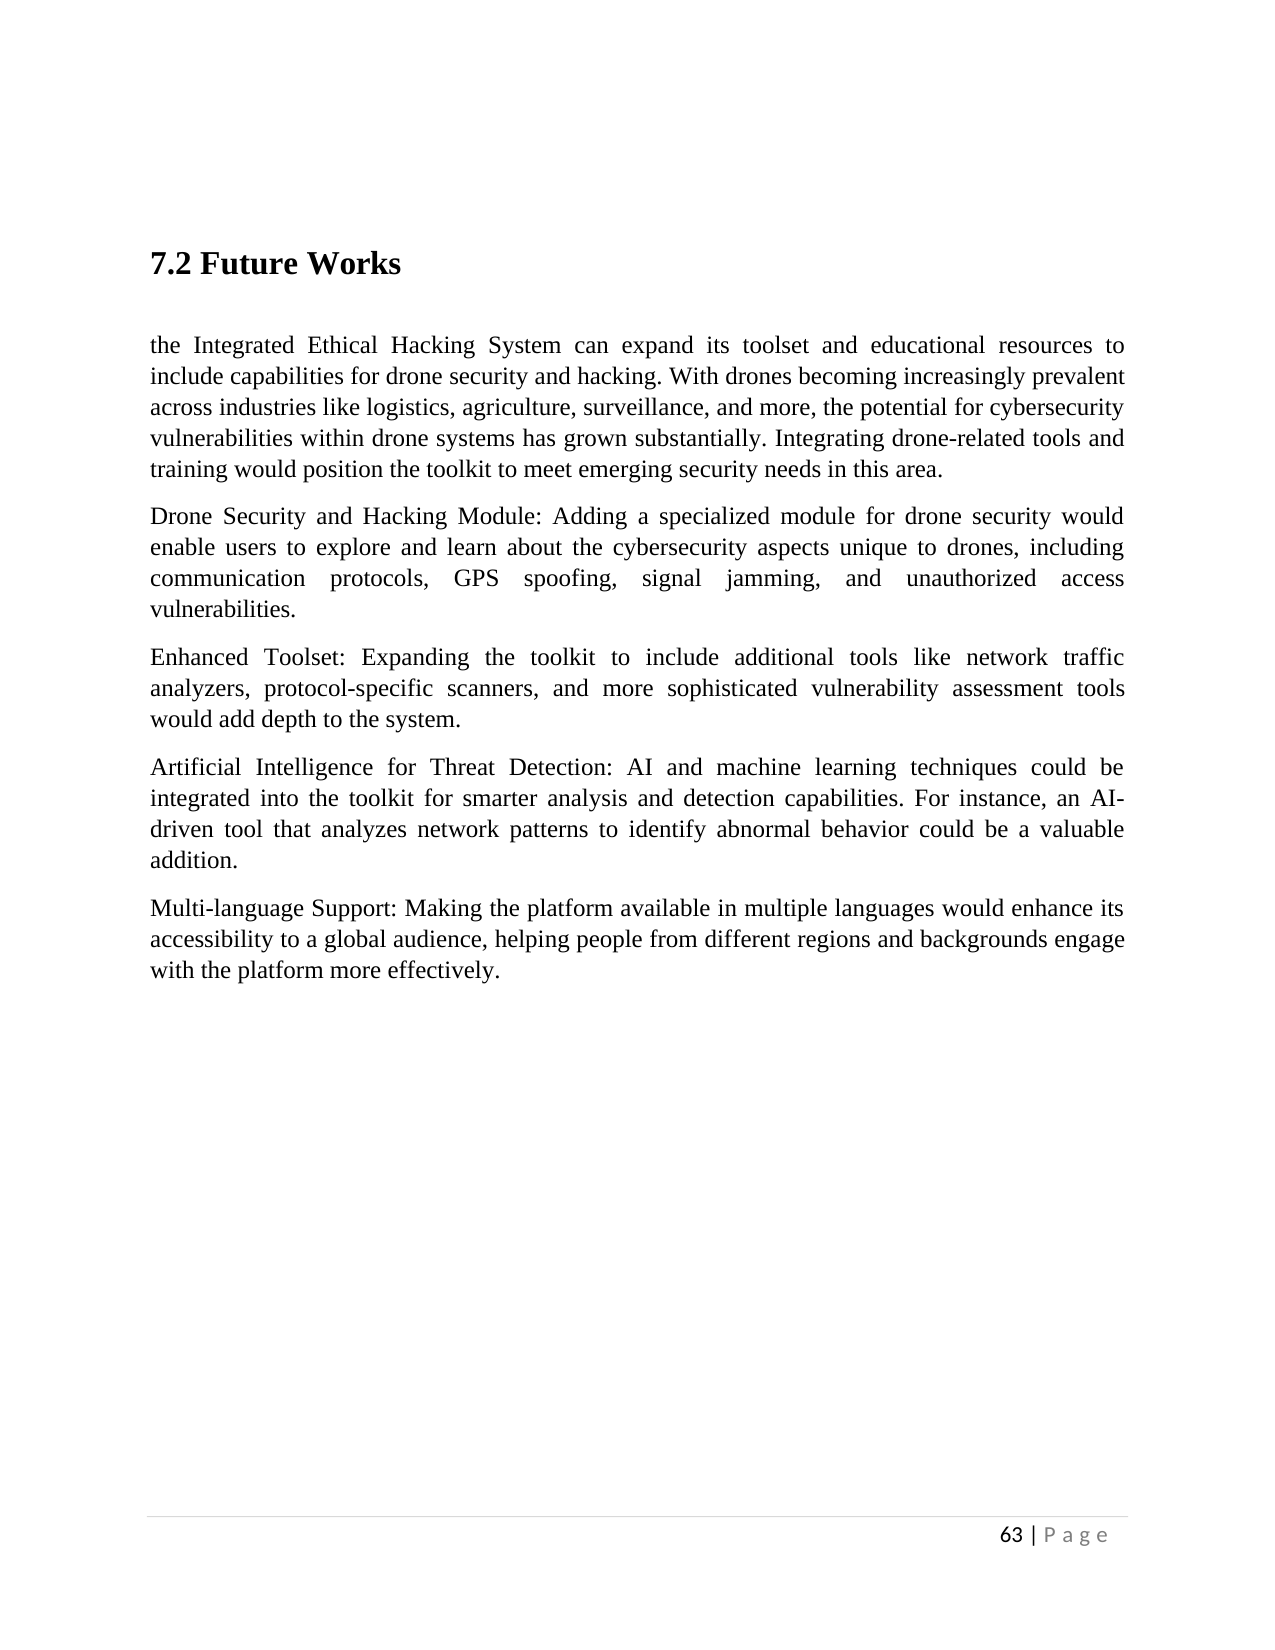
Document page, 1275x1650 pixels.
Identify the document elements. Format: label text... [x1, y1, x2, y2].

text Artificial Intelligence for Threat Detection: AI and machine learning techniques could be integrated into the toolkit for smarter analysis and detection capabilities. For instance, an AI-driven tool that analyzes network patterns to identify abnormal behavior could be a valuable addition. [150, 752, 1125, 874]
text Enhanced Toolset: Expanding the toolkit to include additional tools like network traffic analyzers, protocol-specific scanners, and more sophisticated vulnerability assessment tools would add depth to the system. [150, 642, 1125, 733]
text the Integrated Ethical Hacking System can expand its toolset and educational resources to include capabilities for drone security and hacking. With drones becoming increasingly prevalent across industries like logistics, agriculture, surveillance, and more, the potential for cybersecurity vulnerabilities within drone systems has grown substantially. Integrating drone-related tools and training would position the toolkit to meet emerging security needs in this area. [150, 330, 1125, 483]
text Multi-language Support: Making the platform available in multiple languages would enhance its accessibility to a global audience, helping people from different regions and backgrounds engage with the platform more effectively. [150, 893, 1125, 983]
text 7.2 Future Works [150, 244, 1200, 282]
text Drone Security and Hacking Module: Adding a specialized module for drone security would enable users to explore and learn about the cybersecurity aspects unique to drones, including communication protocols, GPS spoofing, signal jamming, and unauthorized access vulnerabilities. [150, 501, 1125, 623]
